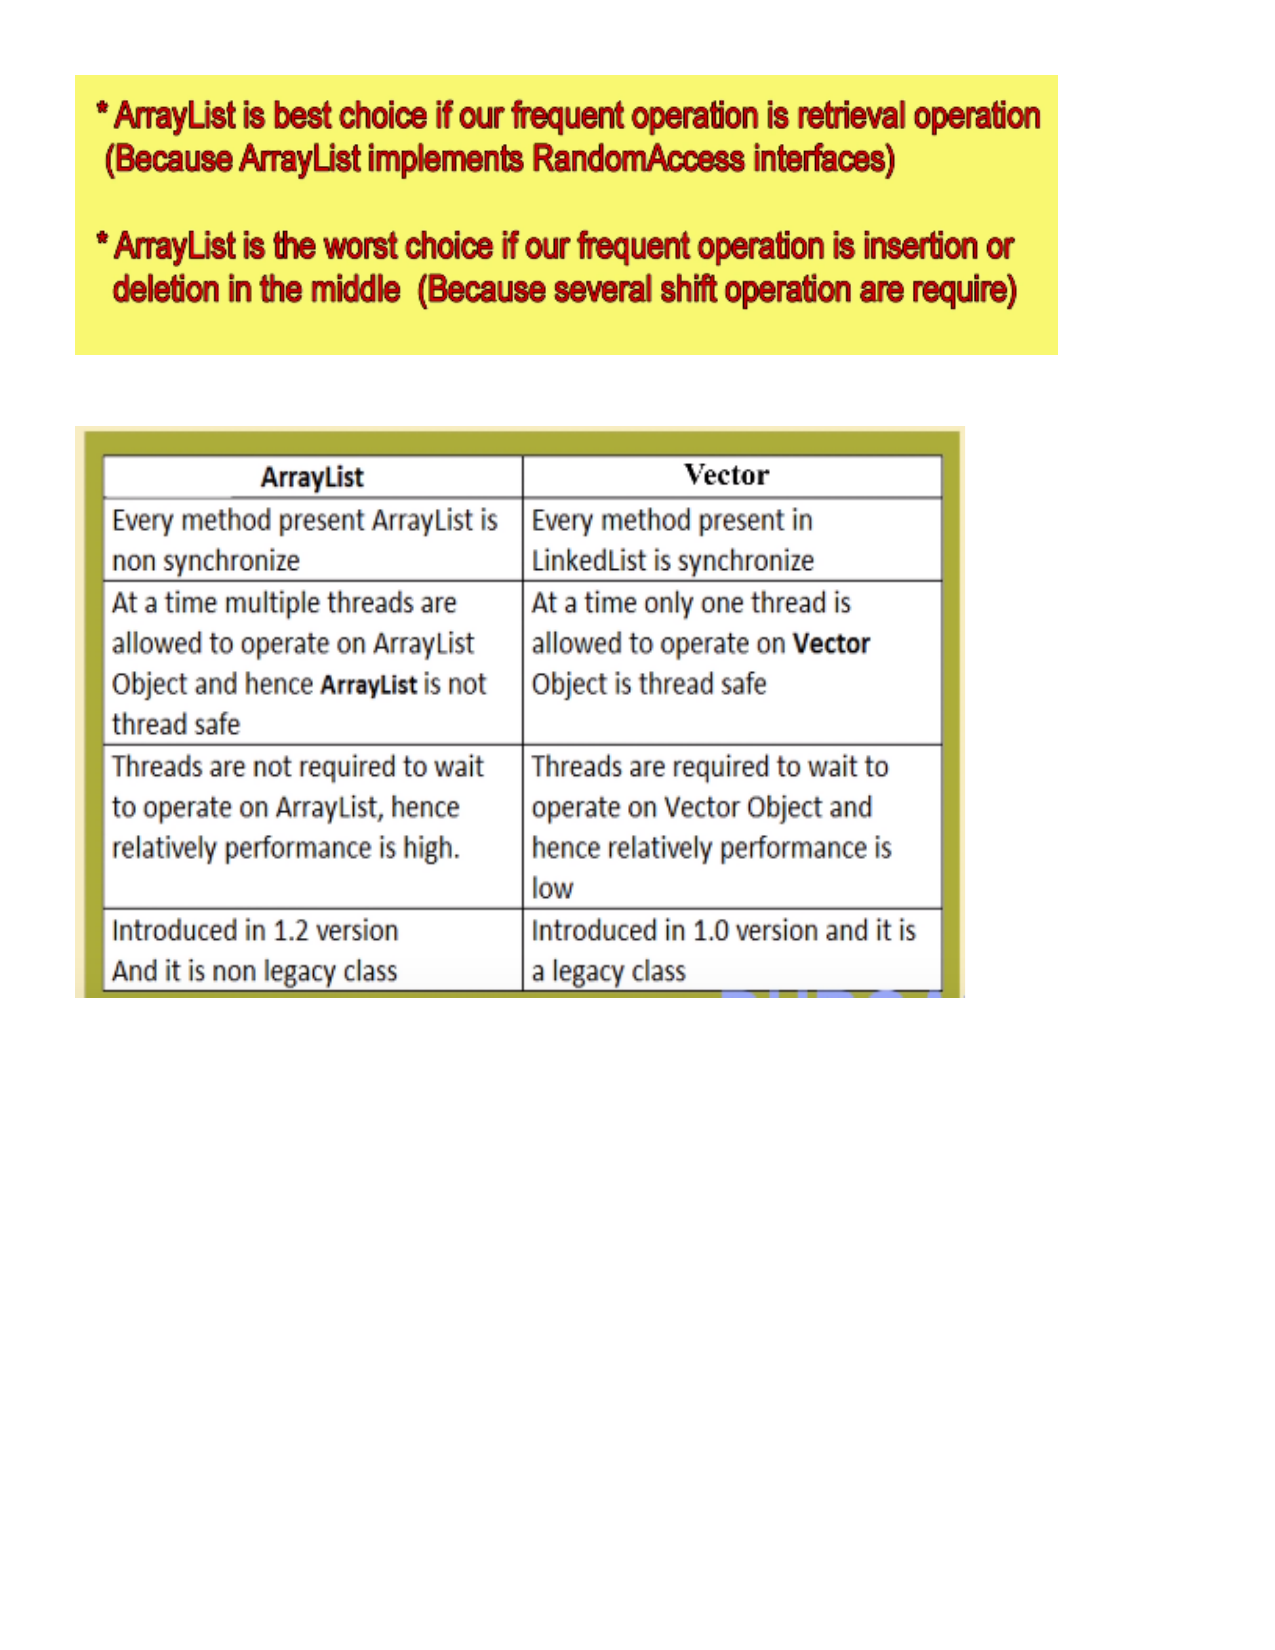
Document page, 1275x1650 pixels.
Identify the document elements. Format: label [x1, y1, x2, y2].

picture [75, 426, 966, 998]
picture [75, 75, 1058, 355]
